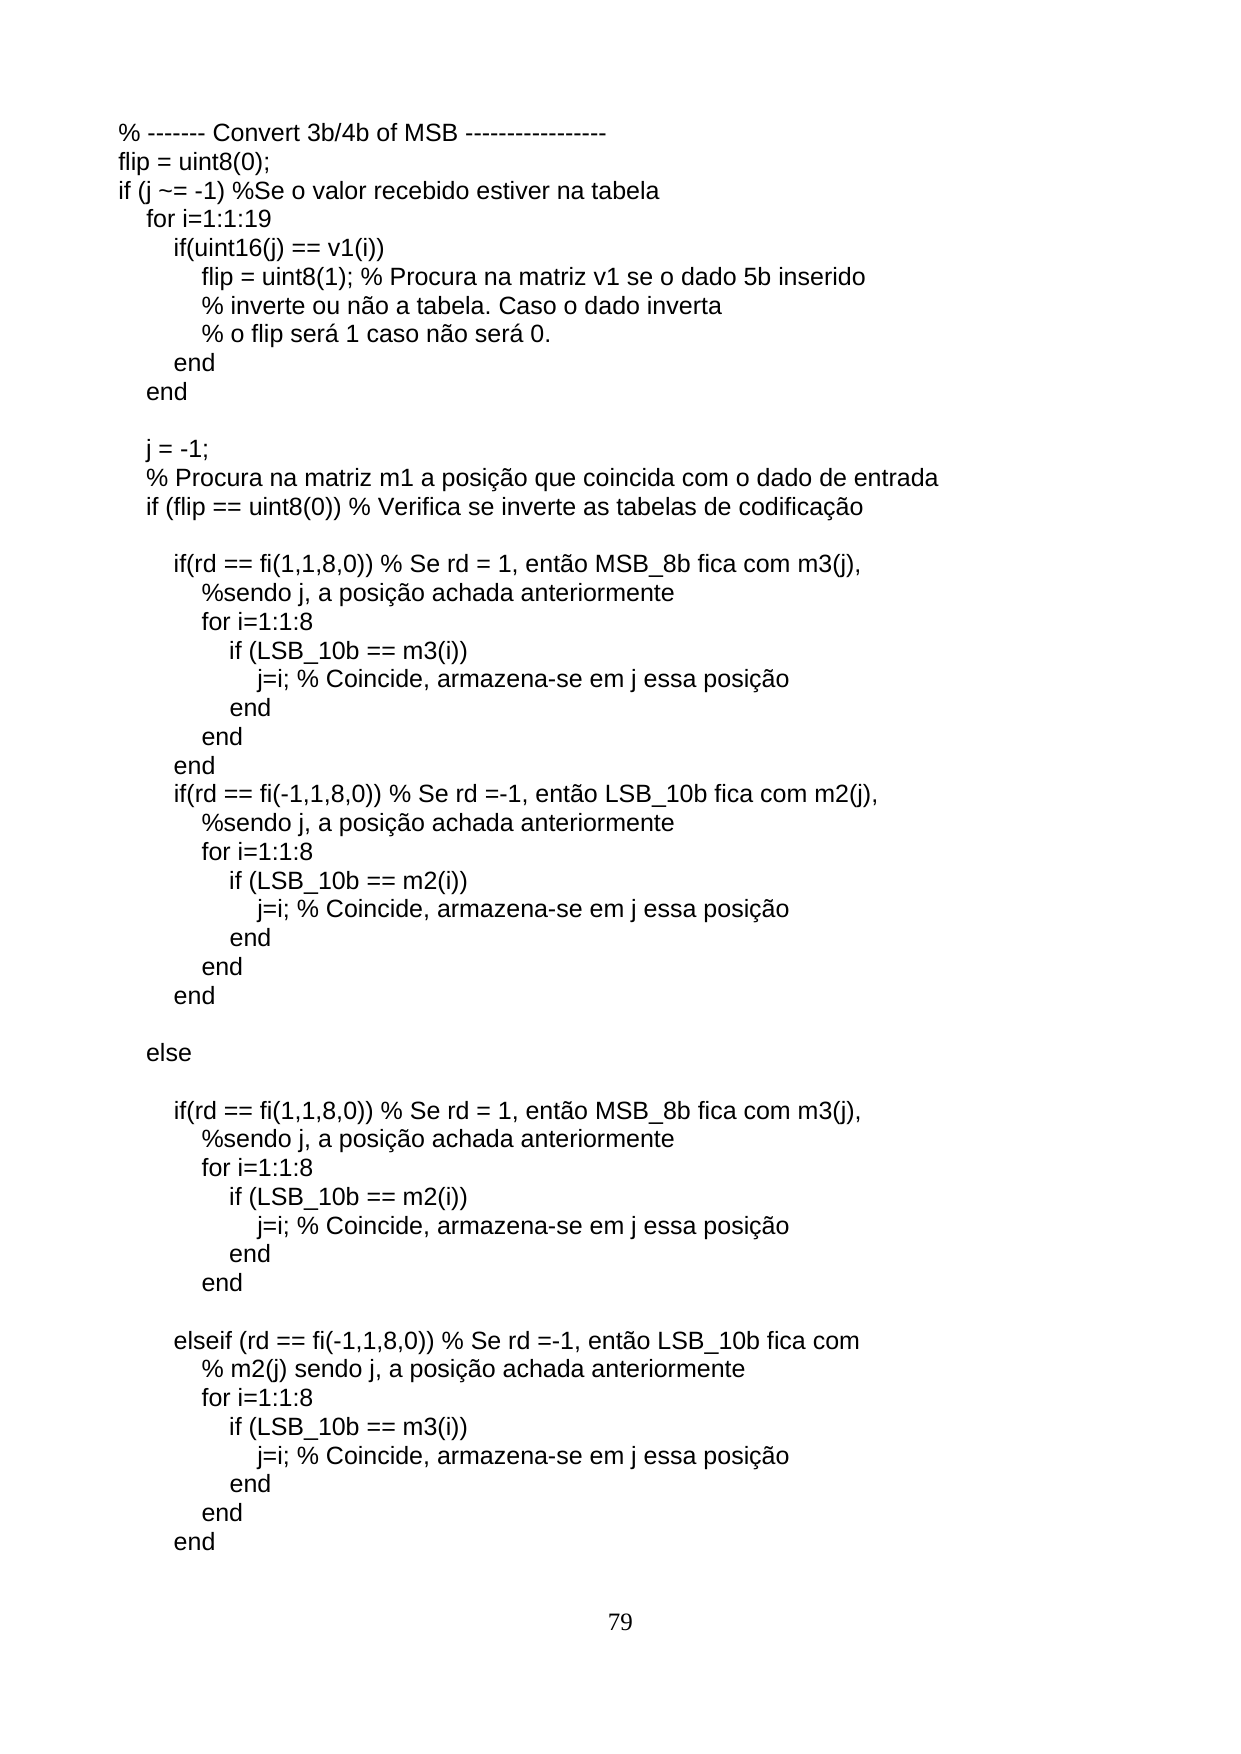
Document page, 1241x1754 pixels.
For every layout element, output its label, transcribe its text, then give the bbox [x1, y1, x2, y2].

text end [118, 722, 1122, 751]
text j=i; % Coincide, armazena-se em j essa posição [118, 664, 1122, 693]
text % inverte ou não a tabela. Caso o dado inverta [118, 291, 1122, 319]
text if (LSB_10b == m2(i)) [118, 866, 1122, 894]
text end [118, 1239, 1122, 1268]
text % o flip será 1 caso não será 0. [118, 319, 1122, 348]
text end [118, 1527, 1122, 1556]
text if (j ~= -1) %Se o valor recebido estiver na tabela [118, 176, 1122, 204]
text if (LSB_10b == m3(i)) [118, 636, 1122, 664]
text flip = uint8(1); % Procura na matriz v1 se o dado 5b inserido [118, 262, 1122, 291]
text end [118, 348, 1122, 377]
text % ------- Convert 3b/4b of MSB ----------------- [118, 118, 1122, 147]
text end [118, 981, 1122, 1009]
text end [118, 1498, 1122, 1527]
text %sendo j, a posição achada anteriormente [118, 1124, 1122, 1153]
text j=i; % Coincide, armazena-se em j essa posição [118, 894, 1122, 923]
text %sendo j, a posição achada anteriormente [118, 578, 1122, 607]
text j = -1; [118, 434, 1122, 463]
text % m2(j) sendo j, a posição achada anteriormente [118, 1354, 1122, 1383]
text end [118, 751, 1122, 779]
text if (flip == uint8(0)) % Verifica se inverte as tabelas de codificação [118, 492, 1122, 521]
text j=i; % Coincide, armazena-se em j essa posição [118, 1441, 1122, 1469]
text for i=1:1:8 [118, 1383, 1122, 1412]
text for i=1:1:19 [118, 204, 1122, 233]
text end [118, 1268, 1122, 1297]
text end [118, 693, 1122, 722]
text end [118, 377, 1122, 406]
text if(rd == fi(1,1,8,0)) % Se rd = 1, então MSB_8b fica com m3(j), [118, 549, 1122, 578]
text elseif (rd == fi(-1,1,8,0)) % Se rd =-1, então LSB_10b fica com [118, 1326, 1122, 1354]
text if (LSB_10b == m2(i)) [118, 1182, 1122, 1211]
text for i=1:1:8 [118, 1153, 1122, 1182]
text j=i; % Coincide, armazena-se em j essa posição [118, 1211, 1122, 1239]
text if(uint16(j) == v1(i)) [118, 233, 1122, 262]
text end [118, 923, 1122, 952]
text else [118, 1038, 1122, 1067]
text flip = uint8(0); [118, 147, 1122, 176]
text if(rd == fi(1,1,8,0)) % Se rd = 1, então MSB_8b fica com m3(j), [118, 1096, 1122, 1124]
text if (LSB_10b == m3(i)) [118, 1412, 1122, 1441]
text % Procura na matriz m1 a posição que coincida com o dado de entrada [118, 463, 1122, 492]
text if(rd == fi(-1,1,8,0)) % Se rd =-1, então LSB_10b fica com m2(j), [118, 779, 1122, 808]
text %sendo j, a posição achada anteriormente [118, 808, 1122, 837]
text end [118, 952, 1122, 981]
text for i=1:1:8 [118, 837, 1122, 866]
text end [118, 1469, 1122, 1498]
text for i=1:1:8 [118, 607, 1122, 636]
